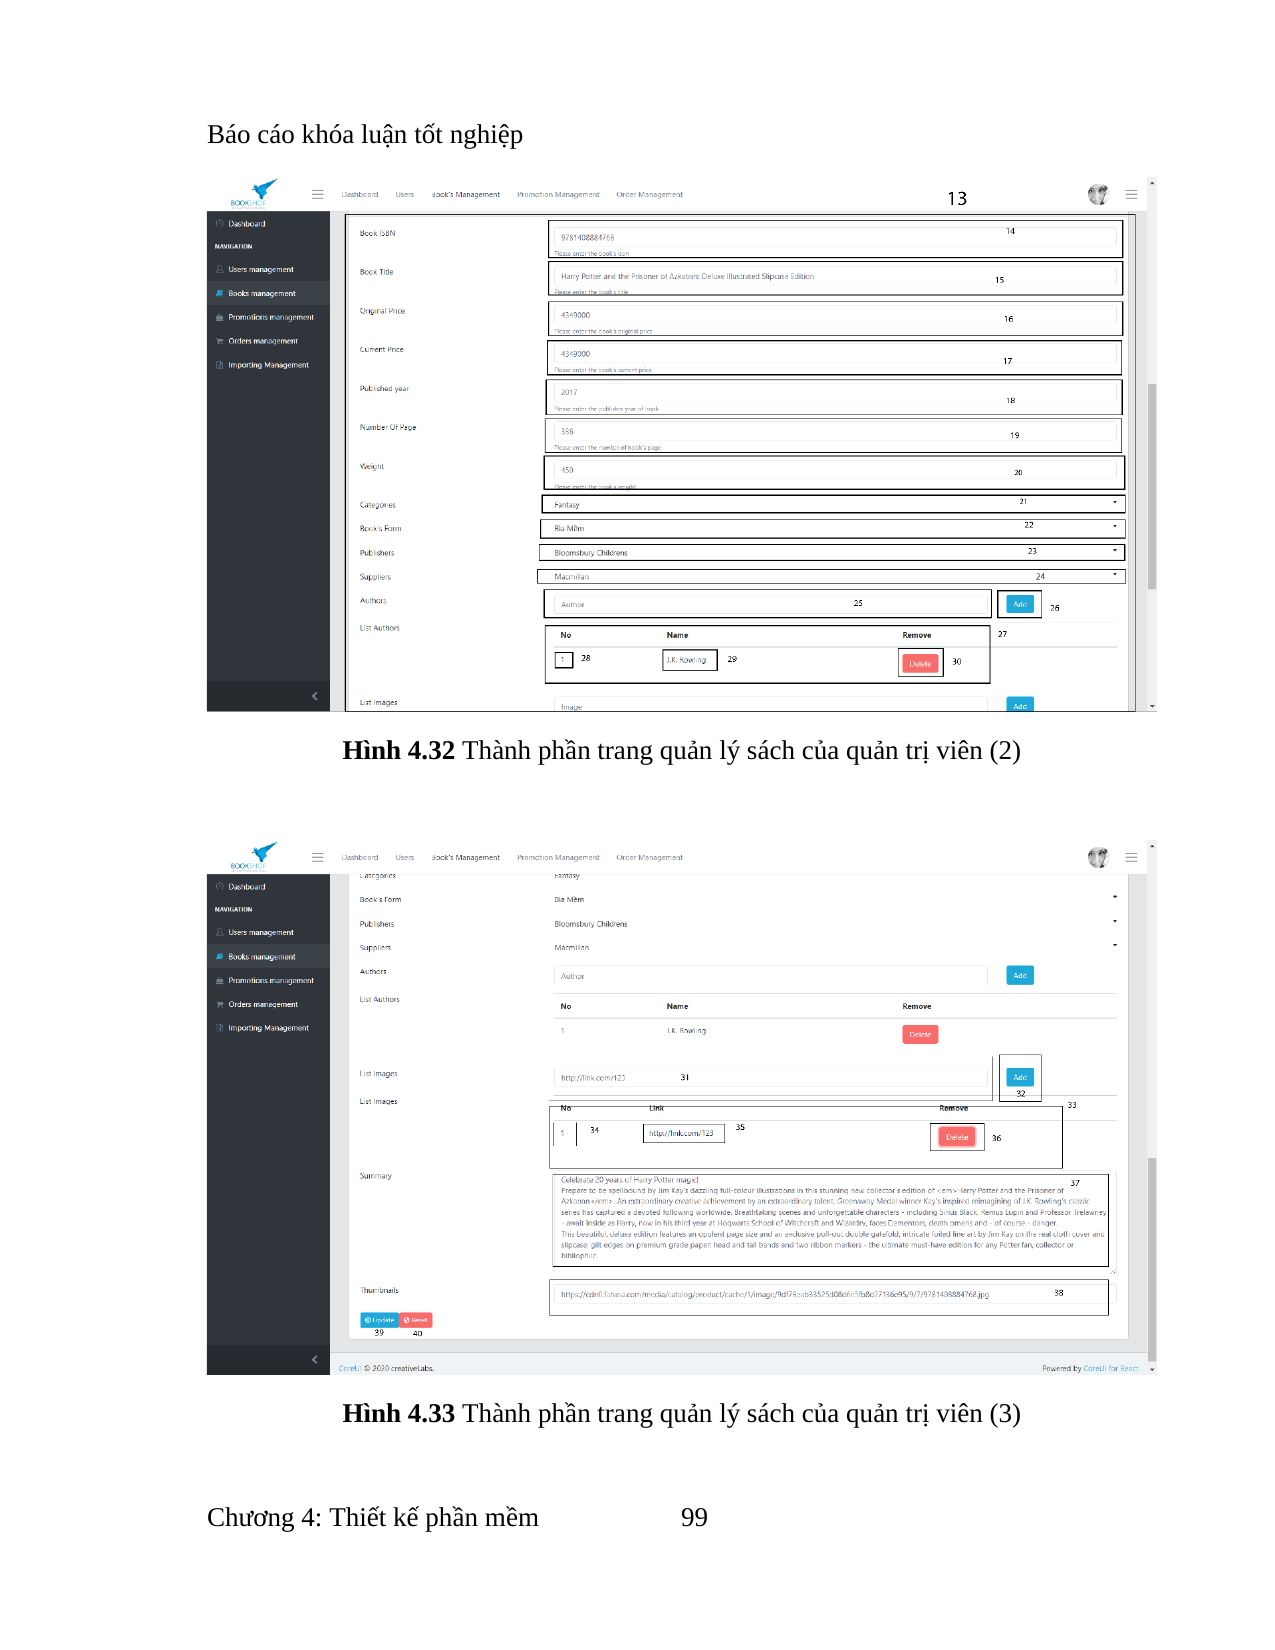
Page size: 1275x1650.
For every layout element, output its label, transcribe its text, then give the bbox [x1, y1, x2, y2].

picture [206, 840, 1157, 1375]
picture [206, 177, 1157, 712]
text Hình 4.32 Thành phần trang quản lý sách của quản trị viên (2) [207, 734, 1157, 765]
text Hình 4.33 Thành phần trang quản lý sách của quản trị viên (3) [207, 1397, 1157, 1428]
